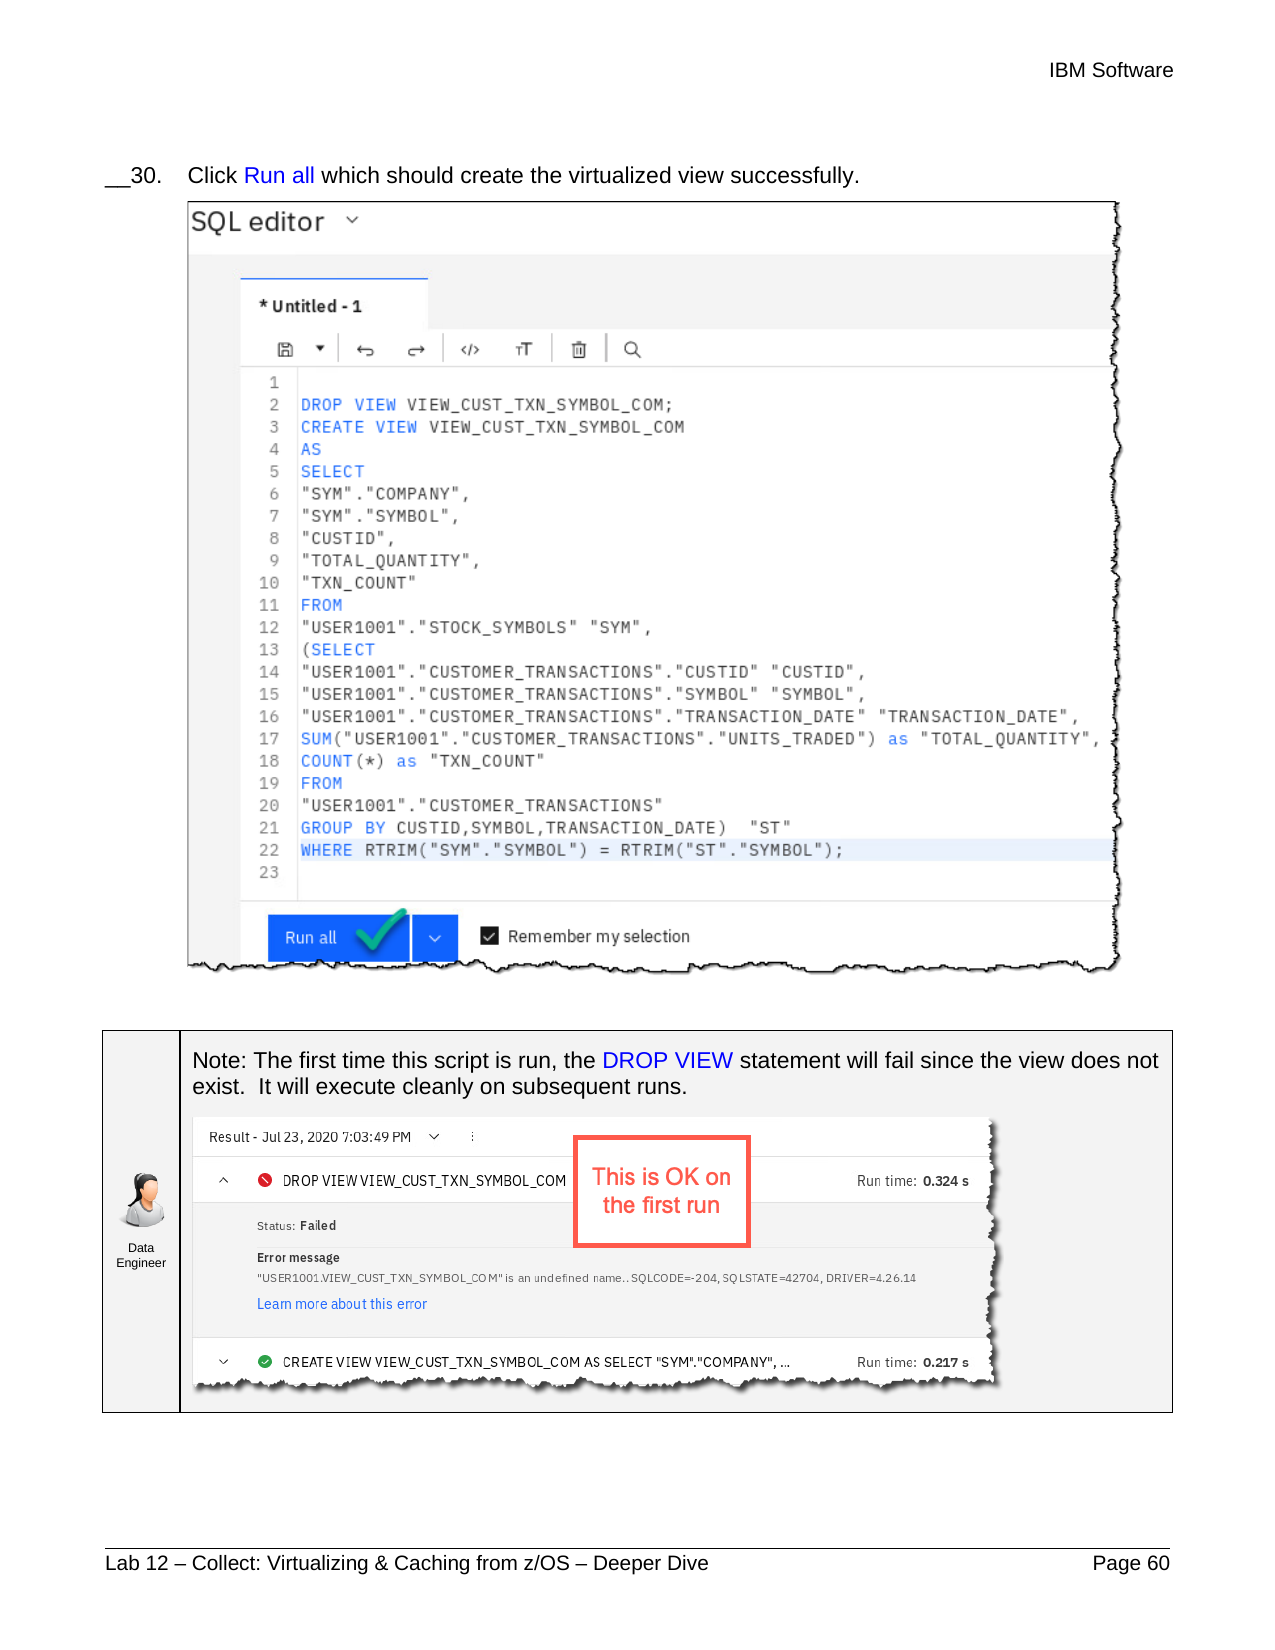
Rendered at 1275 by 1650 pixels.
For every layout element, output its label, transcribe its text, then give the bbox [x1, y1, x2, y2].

picture [192, 1099, 1005, 1397]
table_header Data Engineer [103, 1031, 179, 1412]
picture [114, 1172, 169, 1227]
table_header Note: The first time this script is run, the DROP VIEW statement will fail since the view does not exist. It will execute cleanly on subsequent runs. [181, 1031, 1172, 1412]
list Click Run all which should create the virtualized view successfully. [105, 162, 1170, 189]
picture [187, 201, 1128, 979]
